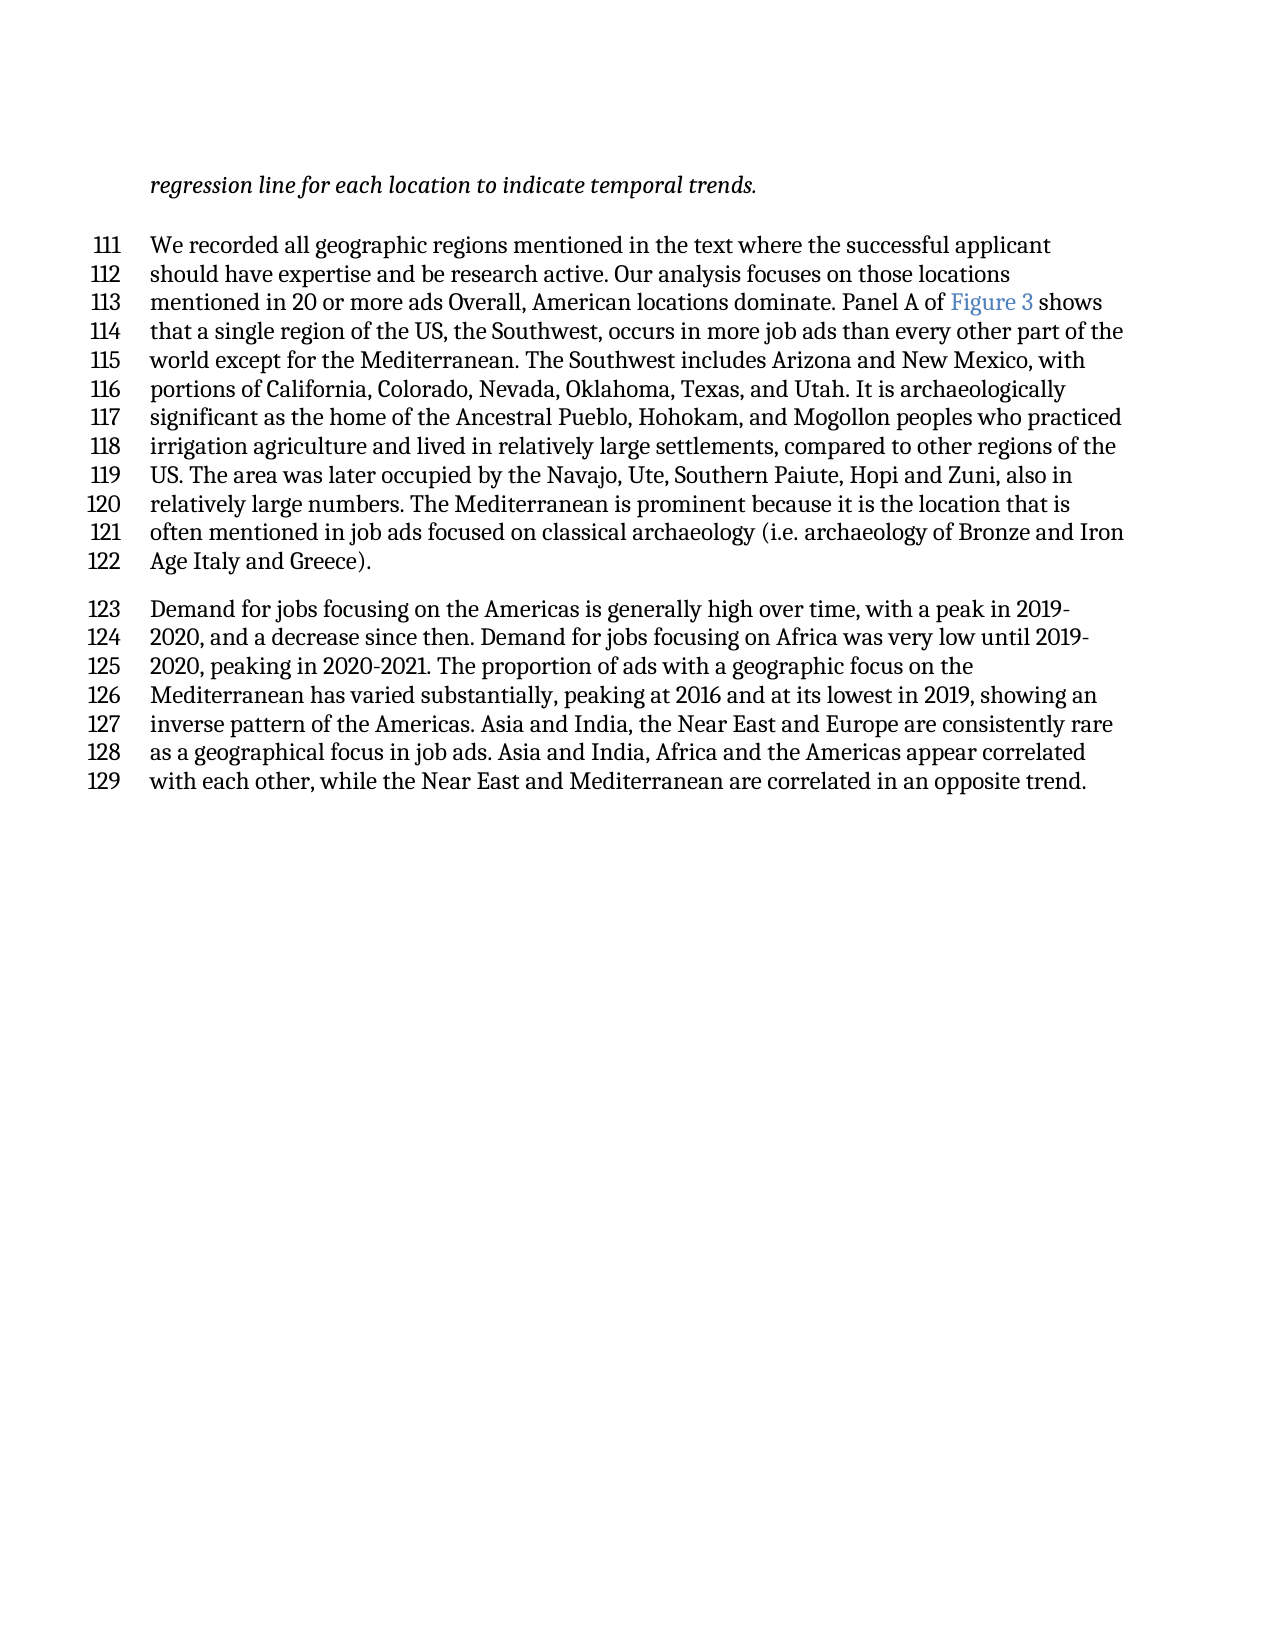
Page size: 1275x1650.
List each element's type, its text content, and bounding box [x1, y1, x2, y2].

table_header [139, 150, 1114, 212]
text We recorded all geographic regions mentioned in the text where the successful applicant should have expertise and be research active. Our analysis focuses on those locations mentioned in 20 or more ads Overall, American locations dominate. Panel A of Figure 3 shows that a single region of the US, the Southwest, occurs in more job ads than every other part of the world except for the Mediterranean. The Southwest includes Arizona and New Mexico, with portions of California, Colorado, Nevada, Oklahoma, Texas, and Utah. It is archaeologically significant as the home of the Ancestral Pueblo, Hohokam, and Mogollon peoples who practiced irrigation agriculture and lived in relatively large settlements, compared to other regions of the US. The area was later occupied by the Navajo, Ute, Southern Paiute, Hopi and Zuni, also in relatively large numbers. The Mediterranean is prominent because it is the location that is often mentioned in job ads focused on classical archaeology (i.e. archaeology of Bronze and Iron Age Italy and Greece). [150, 231, 1125, 576]
text Demand for jobs focusing on the Americas is generally high over time, with a peak in 2019-2020, and a decrease since then. Demand for jobs focusing on Africa was very low until 2019-2020, peaking in 2020-2021. The proportion of ads with a geographic focus on the Mediterranean has varied substantially, peaking at 2016 and at its lowest in 2019, showing an inverse pattern of the Americas. Asia and India, the Near East and Europe are consistently rare as a geographical focus in job ads. Asia and India, Africa and the Americas appear correlated with each other, while the Near East and Mediterranean are correlated in an opposite trend. [150, 594, 1125, 796]
